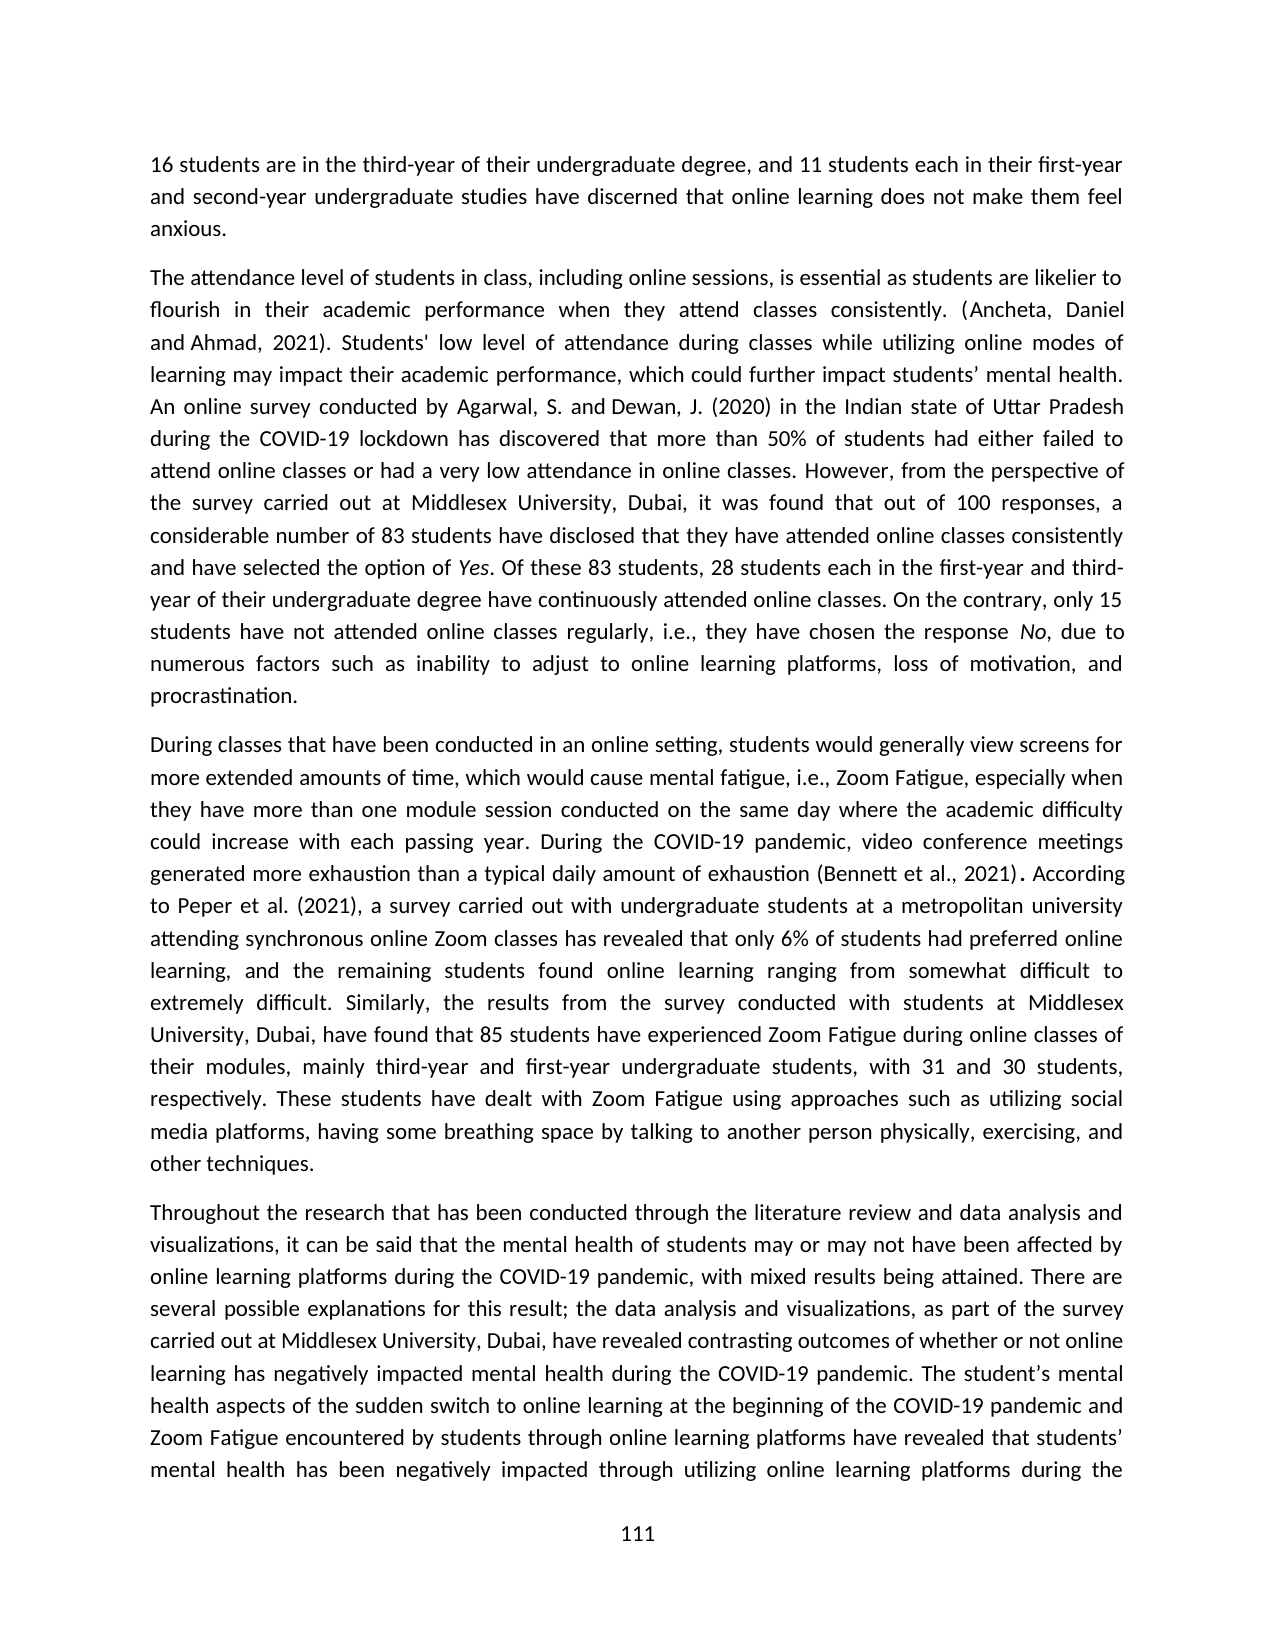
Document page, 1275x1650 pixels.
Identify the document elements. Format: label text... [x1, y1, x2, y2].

text The attendance level of students in class, including online sessions, is essential as students are likelier to flourish in their academic performance when they attend classes consistently. (Ancheta, Daniel and Ahmad, 2021). Students' low level of attendance during classes while utilizing online modes of learning may impact their academic performance, which could further impact students’ mental health. An online survey conducted by Agarwal, S. and Dewan, J. (2020) in the Indian state of Uttar Pradesh during the COVID-19 lockdown has discovered that more than 50% of students had either failed to attend online classes or had a very low attendance in online classes. However, from the perspective of the survey carried out at Middlesex University, Dubai, it was found that out of 100 responses, a considerable number of 83 students have disclosed that they have attended online classes consistently and have selected the option of Yes. Of these 83 students, 28 students each in the first-year and third-year of their undergraduate degree have continuously attended online classes. On the contrary, only 15 students have not attended online classes regularly, i.e., they have chosen the response No, due to numerous factors such as inability to adjust to online learning platforms, loss of motivation, and procrastination. [150, 263, 1125, 424]
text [150, 1198, 1125, 1483]
text During classes that have been conducted in an online setting, students would generally view screens for more extended amounts of time, which would cause mental fatigue, i.e., Zoom Fatigue, especially when they have more than one module session conducted on the same day where the academic difficulty could increase with each passing year. During the COVID-19 pandemic, video conference meetings generated more exhaustion than a typical daily amount of exhaustion (Bennett et al., 2021). According to Peper et al. (2021), a survey carried out with undergraduate students at a metropolitan university attending synchronous online Zoom classes has revealed that only 6% of students had preferred online learning, and the remaining students found online learning ranging from somewhat difficult to extremely difficult. Similarly, the results from the survey conducted with students at Middlesex University, Dubai, have found that 85 students have experienced Zoom Fatigue during online classes of their modules, mainly third-year and first-year undergraduate students, with 31 and 30 students, respectively. These students have dealt with Zoom Fatigue using approaches such as utilizing social media platforms, having some breathing space by talking to another person physically, exercising, and other techniques. [150, 731, 1125, 1177]
text The attendance level of students in class, including online sessions, is essential as students are likelier to flourish in their academic performance when they attend classes consistently. (Ancheta, Daniel and Ahmad, 2021). Students' low level of attendance during classes while utilizing online modes of learning may impact their academic performance, which could further impact students’ mental health. An online survey conducted by Agarwal, S. and Dewan, J. (2020) in the Indian state of Uttar Pradesh during the COVID-19 lockdown has discovered that more than 50% of students had either failed to attend online classes or had a very low attendance in online classes. However, from the perspective of the survey carried out at Middlesex University, Dubai, it was found that out of 100 responses, a considerable number of 83 students have disclosed that they have attended online classes consistently and have selected the option of Yes. Of these 83 students, 28 students each in the first-year and third-year of their undergraduate degree have continuously attended online classes. On the contrary, only 15 students have not attended online classes regularly, i.e., they have chosen the response No, due to numerous factors such as inability to adjust to online learning platforms, loss of motivation, and procrastination. [150, 452, 1125, 710]
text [150, 150, 1125, 242]
